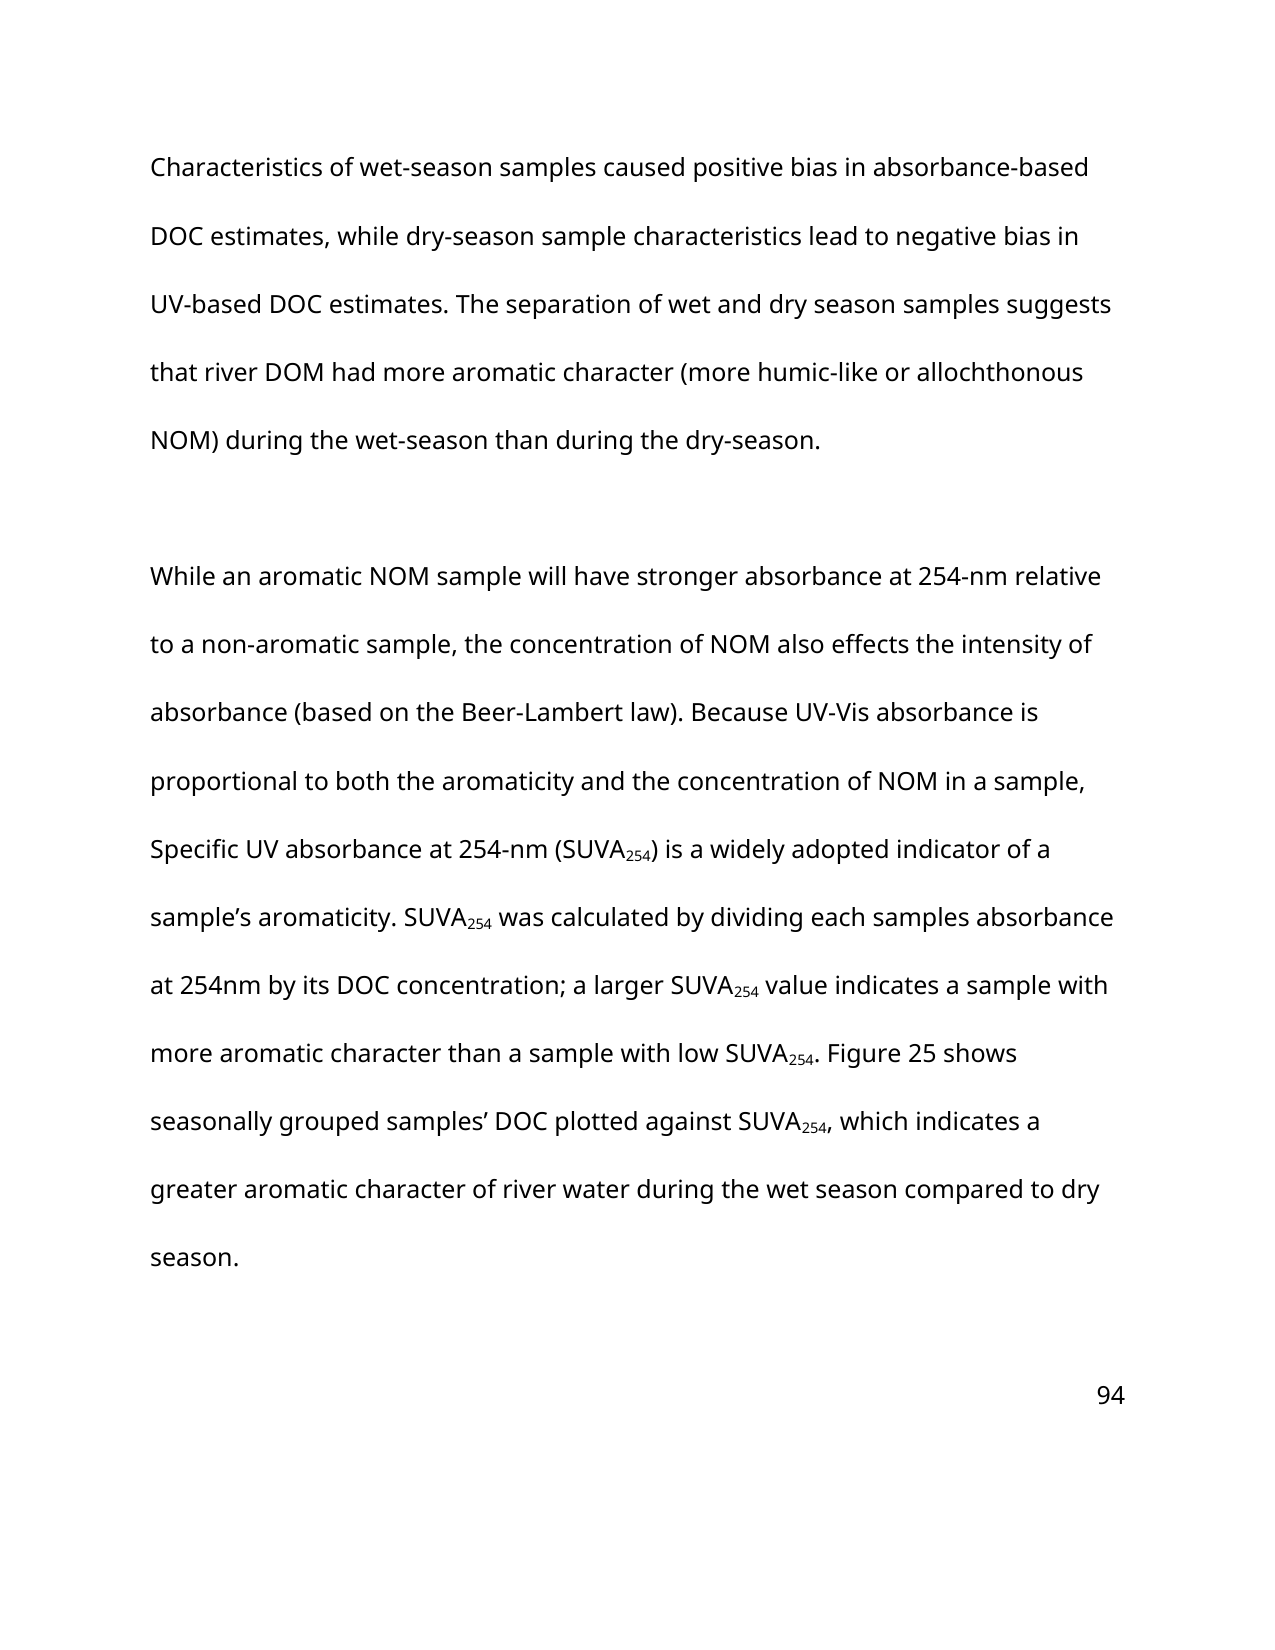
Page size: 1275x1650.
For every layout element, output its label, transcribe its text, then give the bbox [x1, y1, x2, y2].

text While an aromatic NOM sample will have stronger absorbance at 254-nm relative to a non-aromatic sample, the concentration of NOM also effects the intensity of absorbance (based on the Beer-Lambert law). Because UV-Vis absorbance is proportional to both the aromaticity and the concentration of NOM in a sample, Specific UV absorbance at 254-nm (SUVA254) is a widely adopted indicator of a sample’s aromaticity. SUVA254 was calculated by dividing each samples absorbance at 254nm by its DOC concentration; a larger SUVA254 value indicates a sample with more aromatic character than a sample with low SUVA254. Figure 25 shows seasonally grouped samples’ DOC plotted against SUVA254, which indicates a greater aromatic character of river water during the wet season compared to dry season. [150, 559, 1125, 1274]
text Characteristics of wet-season samples caused positive bias in absorbance-based DOC estimates, while dry-season sample characteristics lead to negative bias in UV-based DOC estimates. The separation of wet and dry season samples suggests that river DOM had more aromatic character (more humic-like or allochthonous NOM) during the wet-season than during the dry-season. [150, 150, 1125, 457]
